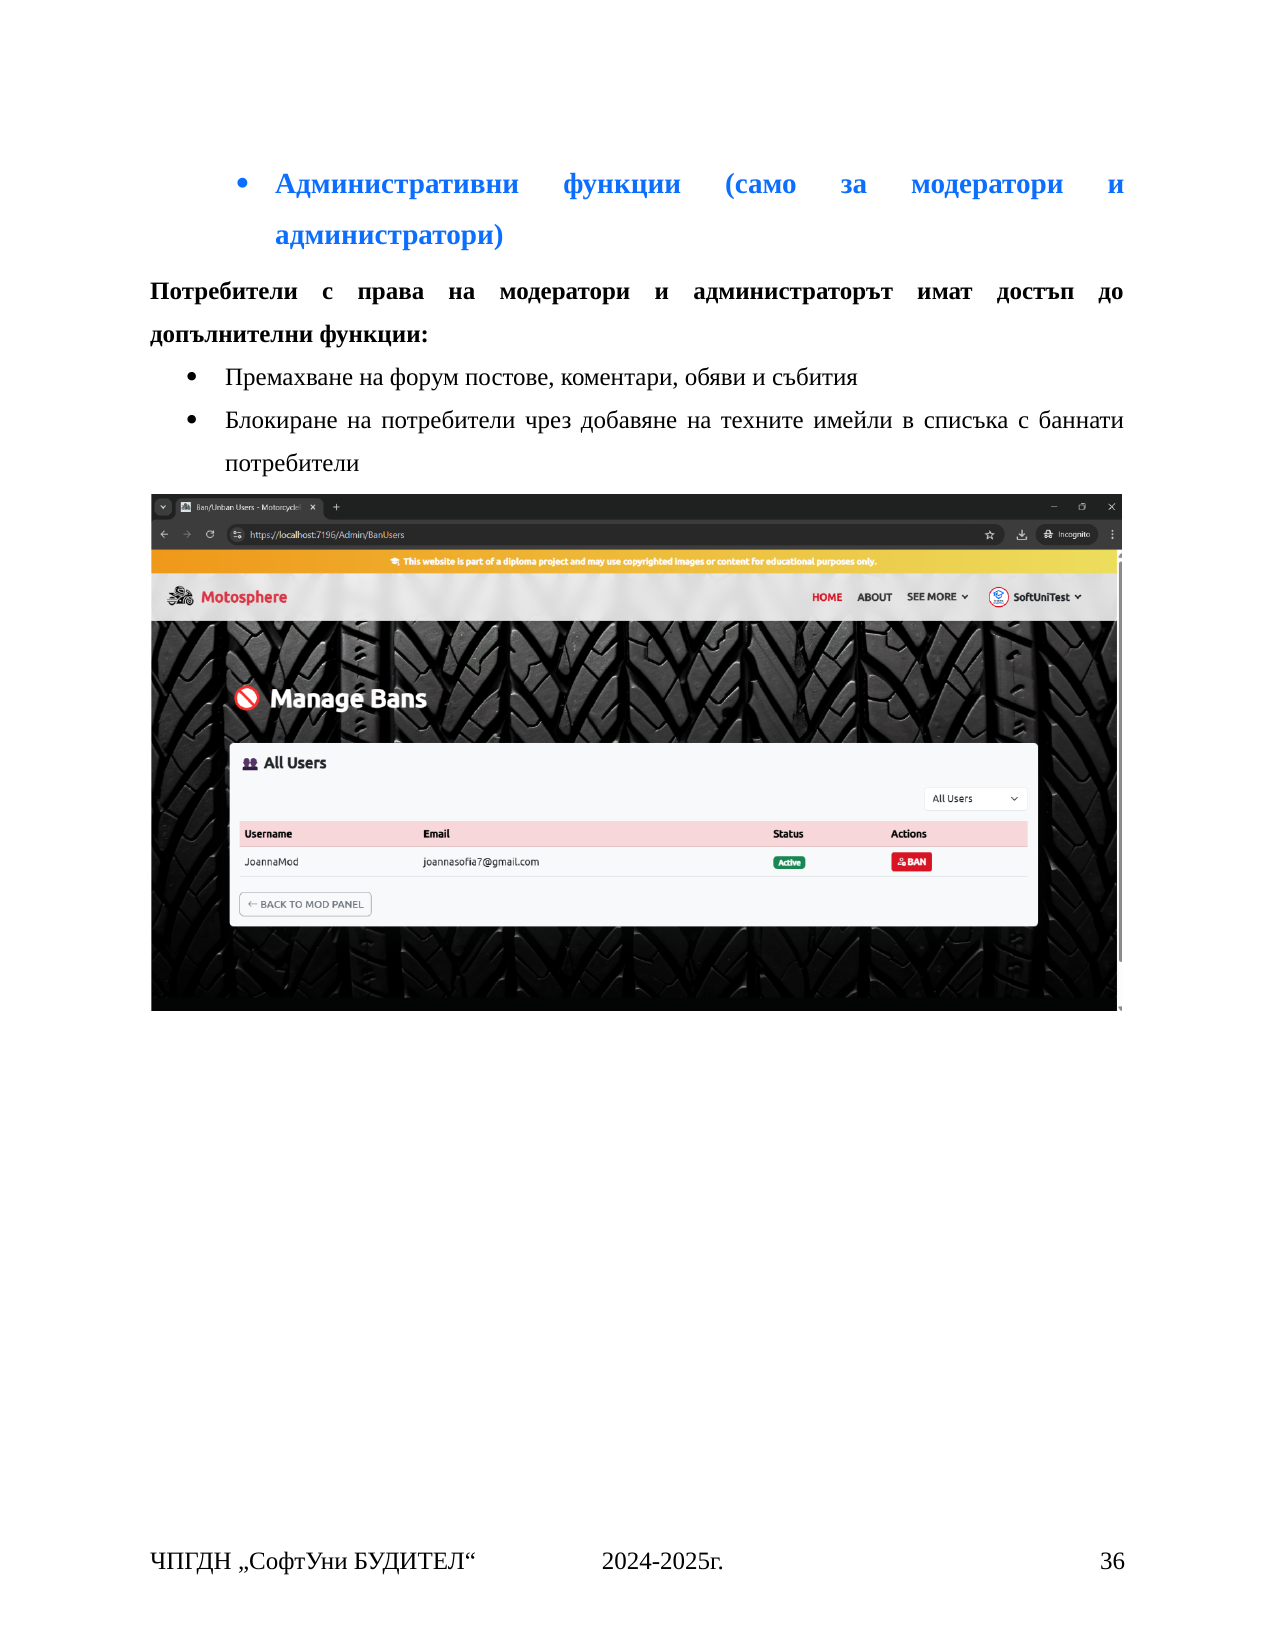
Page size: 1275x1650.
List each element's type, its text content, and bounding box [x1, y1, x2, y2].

subtitle Административни функции (само за модератори и администратори) [237, 167, 1125, 251]
list Премахване на форум постове, коментари, обяви и събития [187, 362, 1125, 391]
picture [150, 494, 1122, 1010]
list Блокиране на потребители чрез добавяне на техните имейли в списъка с баннати потребители [187, 405, 1125, 477]
text Потребители с права на модератори и администраторът имат достъп до допълнителни функции: [150, 276, 1125, 348]
